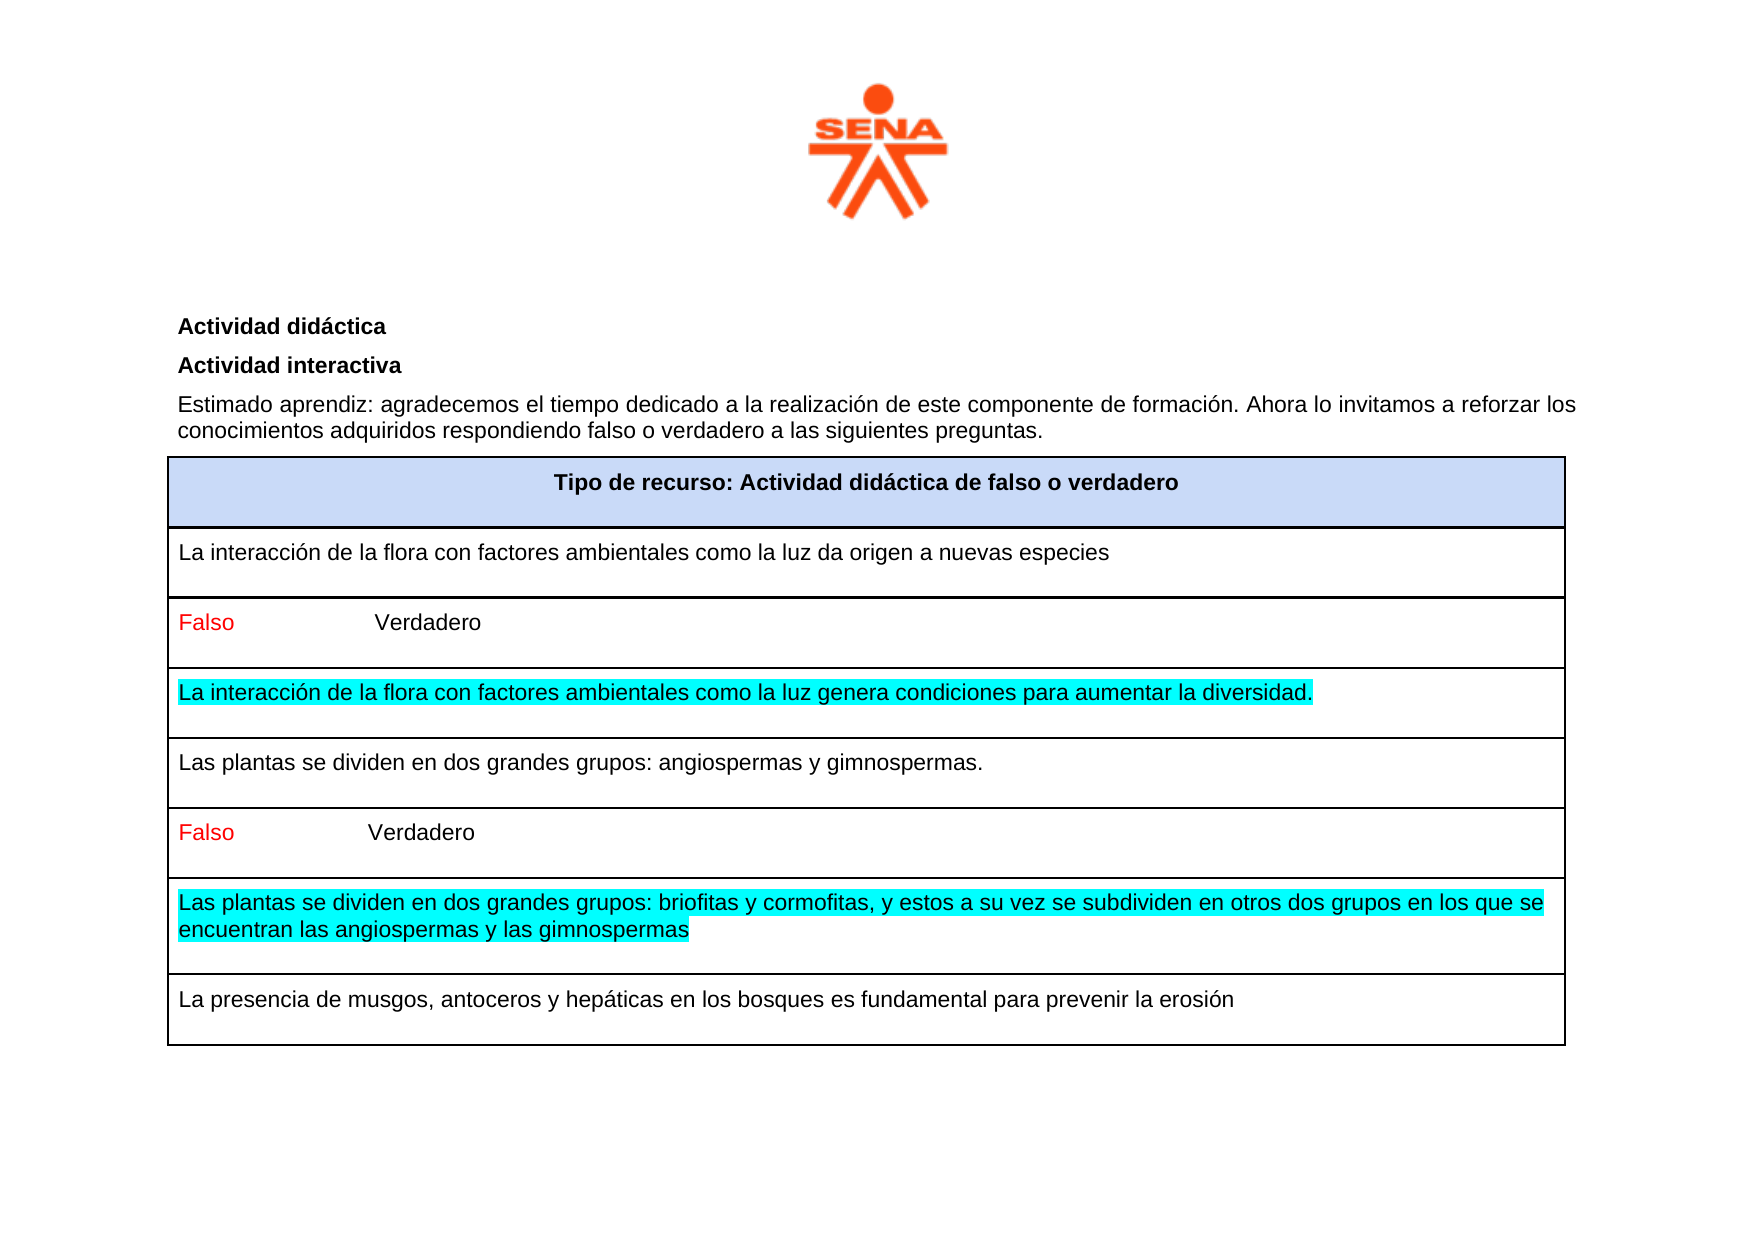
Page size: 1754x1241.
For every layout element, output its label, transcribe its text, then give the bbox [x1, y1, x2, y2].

table_cell Las plantas se dividen en dos grandes grupos: angiospermas y gimnospermas. [169, 739, 1564, 807]
text Actividad interactiva [177, 352, 1577, 378]
text Estimado aprendiz: agradecemos el tiempo dedicado a la realización de este componente de formación. Ahora lo invitamos a reforzar los conocimientos adquiridos respondiendo falso o verdadero a las siguientes preguntas. [177, 391, 1577, 444]
table_header Tipo de recurso: Actividad didáctica de falso o verdadero [169, 458, 1564, 526]
table_cell La interacción de la flora con factores ambientales como la luz da origen a nuevas especies [169, 529, 1564, 596]
table_cell Falso Verdadero [169, 809, 1564, 877]
picture [796, 75, 958, 227]
table_cell Las plantas se dividen en dos grandes grupos: briofitas y cormofitas, y estos a su vez se subdividen en otros dos grupos en los que se encuentran las angiospermas y las gimnospermas [169, 879, 1564, 973]
table_cell La presencia de musgos, antoceros y hepáticas en los bosques es fundamental para prevenir la erosión [169, 975, 1564, 1043]
table_cell Falso Verdadero [169, 599, 1564, 667]
text Actividad didáctica [177, 313, 1577, 340]
table_cell La interacción de la flora con factores ambientales como la luz genera condiciones para aumentar la diversidad. [169, 669, 1564, 737]
